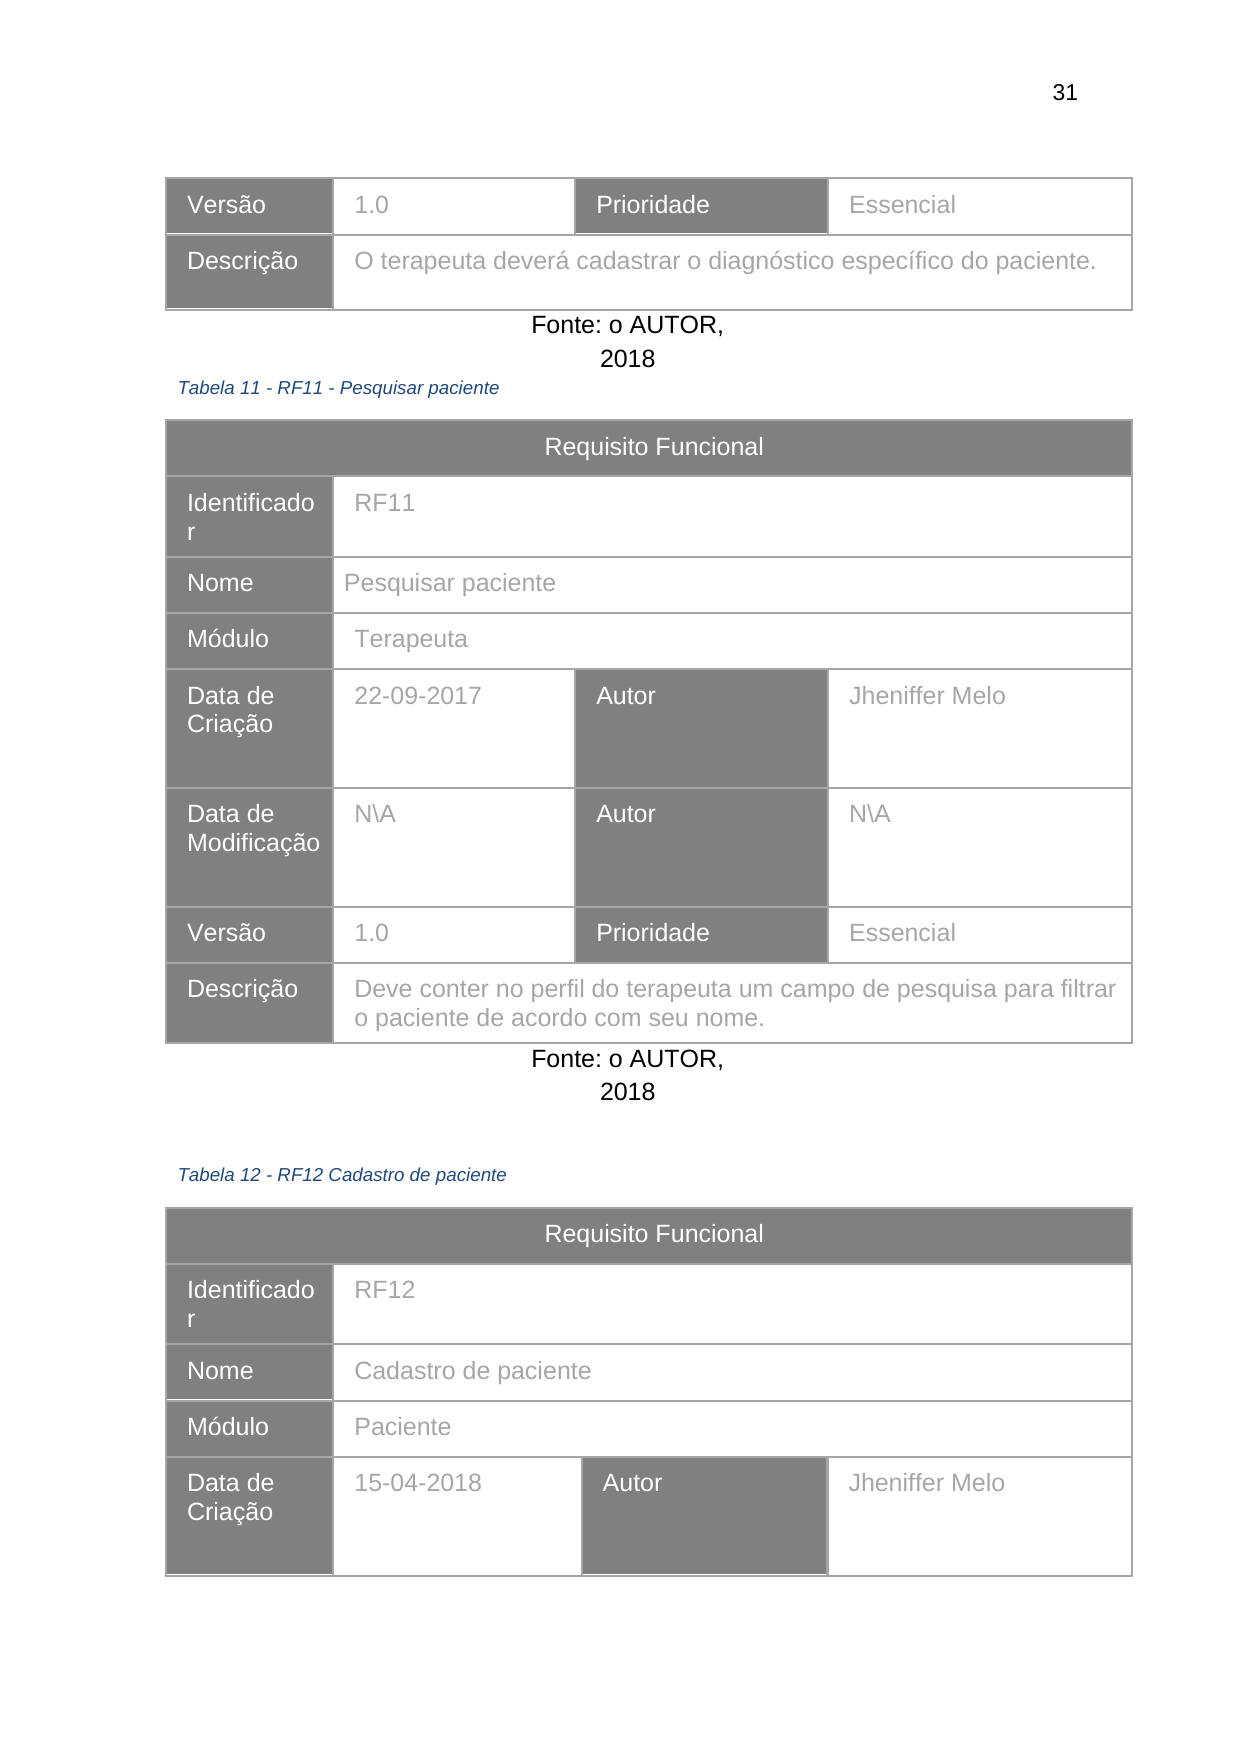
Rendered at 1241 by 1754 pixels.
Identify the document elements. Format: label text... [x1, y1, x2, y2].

table_cell Cadastro de paciente [334, 1345, 1131, 1399]
table_cell Pesquisar paciente [334, 558, 1131, 612]
table_header Requisito Funcional [167, 1209, 1131, 1263]
table_cell 15-04-2018 [334, 1458, 581, 1574]
table_cell Versão [167, 908, 332, 962]
table_cell Descrição [167, 964, 332, 1042]
table_cell Paciente [334, 1402, 1131, 1456]
table_cell Autor [583, 1458, 826, 1574]
table_cell Data de Criação [167, 1458, 332, 1574]
table_cell Módulo [167, 1402, 332, 1456]
text Fonte: o AUTOR, [177, 311, 1078, 339]
table_header Requisito Funcional [167, 421, 1131, 475]
text 2018 [177, 343, 1078, 372]
table_cell RF11 [334, 477, 1131, 556]
table_cell Data de Modificação [167, 789, 332, 906]
table_cell Versão [167, 179, 332, 233]
table_cell 22-09-2017 [334, 670, 574, 787]
table_cell O terapeuta deverá cadastrar o diagnóstico específico do paciente. [334, 236, 1131, 308]
table_cell Nome [167, 1345, 332, 1399]
table_cell Identificador [167, 1265, 332, 1343]
table_cell Data de Criação [167, 670, 332, 787]
table_cell Nome [167, 558, 332, 612]
table_cell Terapeuta [334, 614, 1131, 668]
table_cell N\A [334, 789, 574, 906]
table_cell Essencial [829, 179, 1131, 233]
table_cell Prioridade [576, 908, 827, 962]
text 2018 [177, 1077, 1078, 1106]
table_cell Módulo [167, 614, 332, 668]
table_cell 1.0 [334, 908, 574, 962]
table_cell Jheniffer Melo [829, 1458, 1131, 1574]
table_cell Prioridade [576, 179, 827, 233]
table_cell Autor [576, 670, 827, 787]
table_cell Autor [576, 789, 827, 906]
table_cell Descrição [167, 236, 332, 308]
table_cell RF12 [334, 1265, 1131, 1343]
table_cell 1.0 [334, 179, 574, 233]
table_cell Identificador [167, 477, 332, 556]
text Fonte: o AUTOR, [177, 1044, 1078, 1073]
table_cell N\A [829, 789, 1131, 906]
table_cell Deve conter no perfil do terapeuta um campo de pesquisa para filtrar o paciente de acordo com seu nome. [334, 964, 1131, 1042]
table_cell Essencial [829, 908, 1131, 962]
table_cell Jheniffer Melo [829, 670, 1131, 787]
